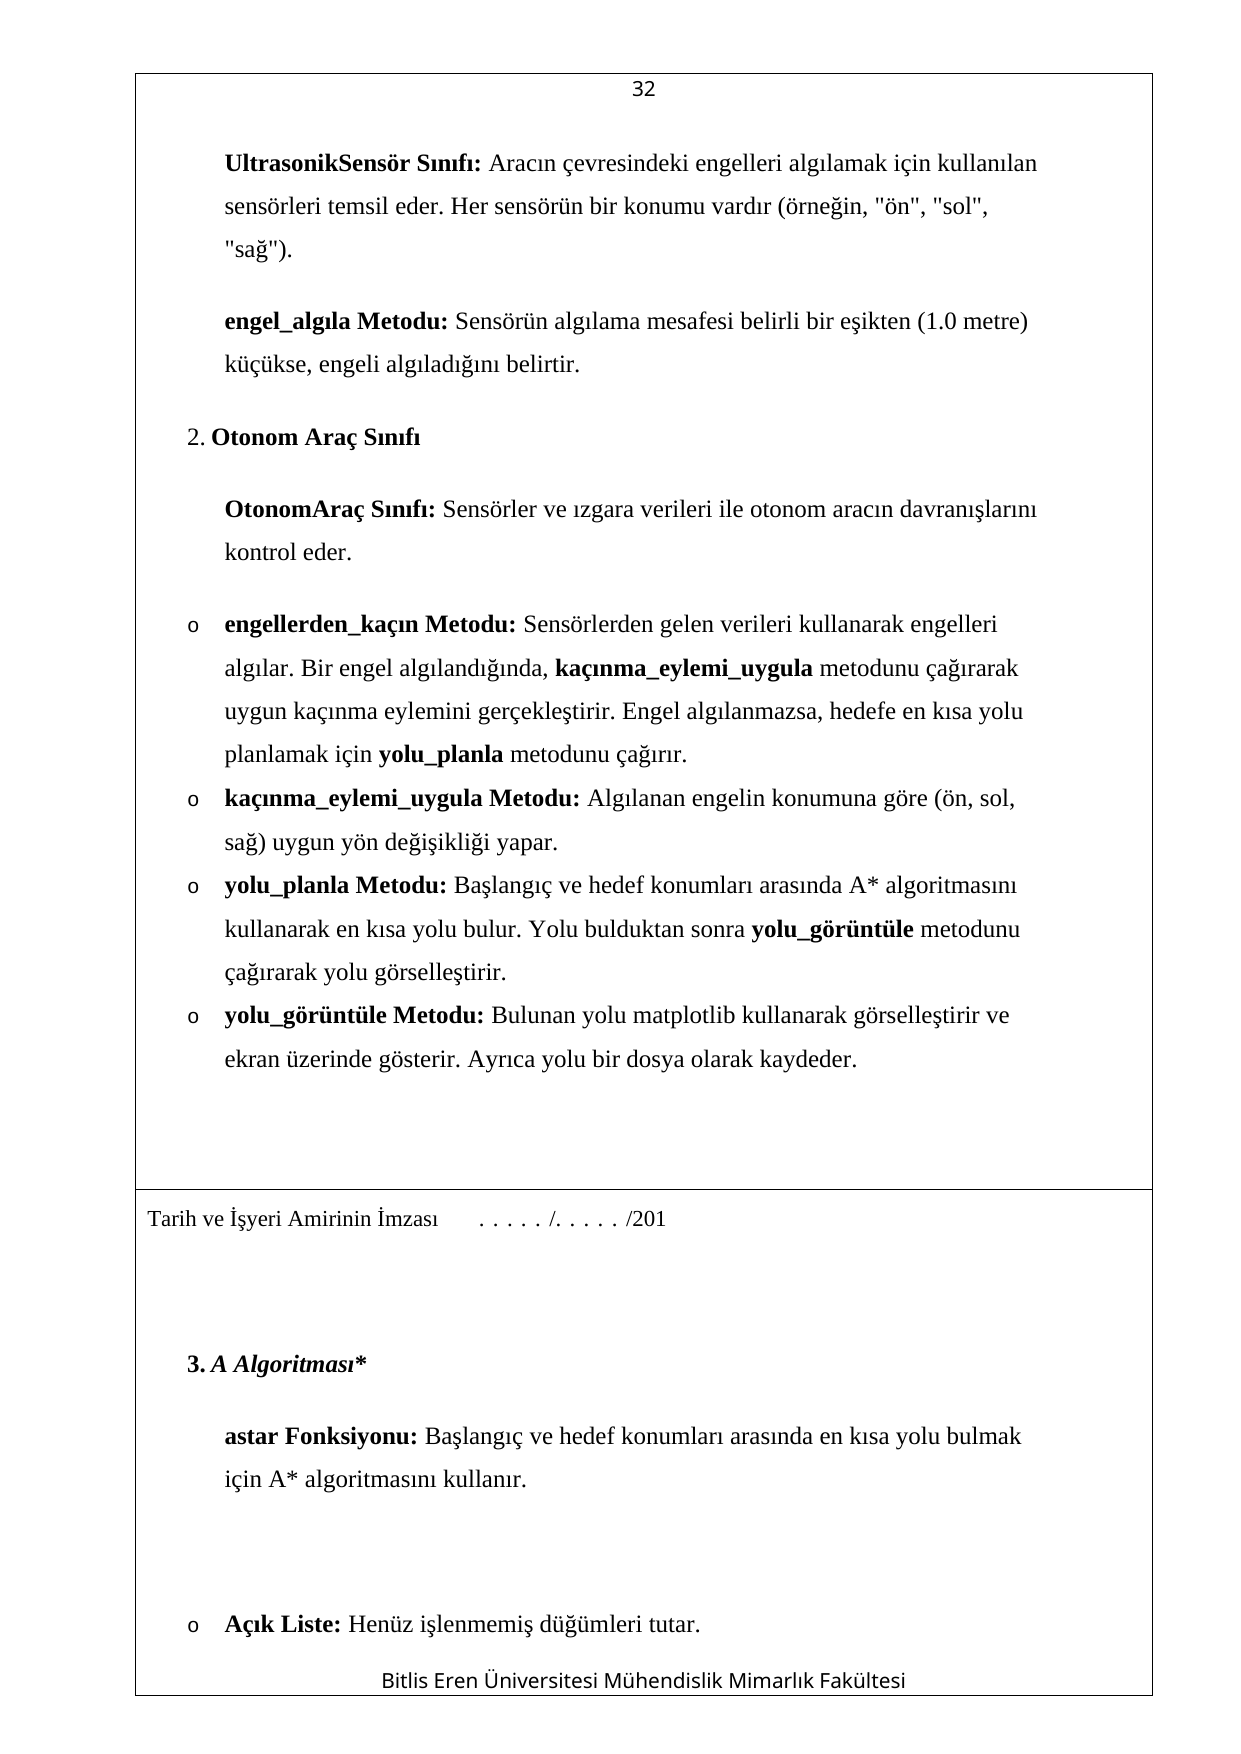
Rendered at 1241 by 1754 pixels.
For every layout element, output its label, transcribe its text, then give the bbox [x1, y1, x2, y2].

text astar Fonksiyonu: Başlangıç ve hedef konumları arasında en kısa yolu bulmak için A* algoritmasını kullanır. [224, 1421, 1063, 1493]
list yolu_planla Metodu: Başlangıç ve hedef konumları arasında A* algoritmasını kullanarak en kısa yolu bulur. Yolu bulduktan sonra yolu_görüntüle metodunu çağırarak yolu görselleştirir. [187, 870, 1063, 986]
list Otonom Araç Sınıfı [187, 422, 1063, 450]
list Açık Liste: Henüz işlenmemiş düğümleri tutar. [187, 1609, 1063, 1639]
list engellerden_kaçın Metodu: Sensörlerden gelen verileri kullanarak engelleri algılar. Bir engel algılandığında, kaçınma_eylemi_uygula metodunu çağırarak uygun kaçınma eylemini gerçekleştirir. Engel algılanmazsa, hedefe en kısa yolu planlamak için yolu_planla metodunu çağırır. [187, 609, 1063, 768]
list yolu_görüntüle Metodu: Bulunan yolu matplotlib kullanarak görselleştirir ve ekran üzerinde gösterir. Ayrıca yolu bir dosya olarak kaydeder. [187, 1000, 1063, 1073]
list kaçınma_eylemi_uygula Metodu: Algılanan engelin konumuna göre (ön, sol, sağ) uygun yön değişikliği yapar. [187, 783, 1063, 855]
table_header Tarih ve İşyeri Amirinin İmzası ...../...../201 [136, 1190, 1152, 1248]
text UltrasonikSensör Sınıfı: Aracın çevresindeki engelleri algılamak için kullanılan sensörleri temsil eder. Her sensörün bir konumu vardır (örneğin, "ön", "sol", "sağ"). [224, 148, 1063, 263]
text OtonomAraç Sınıfı: Sensörler ve ızgara verileri ile otonom aracın davranışlarını kontrol eder. [224, 494, 1063, 566]
text engel_algıla Metodu: Sensörün algılama mesafesi belirli bir eşikten (1.0 metre) küçükse, engeli algıladığını belirtir. [224, 306, 1063, 378]
list A Algoritması* [187, 1349, 1063, 1378]
